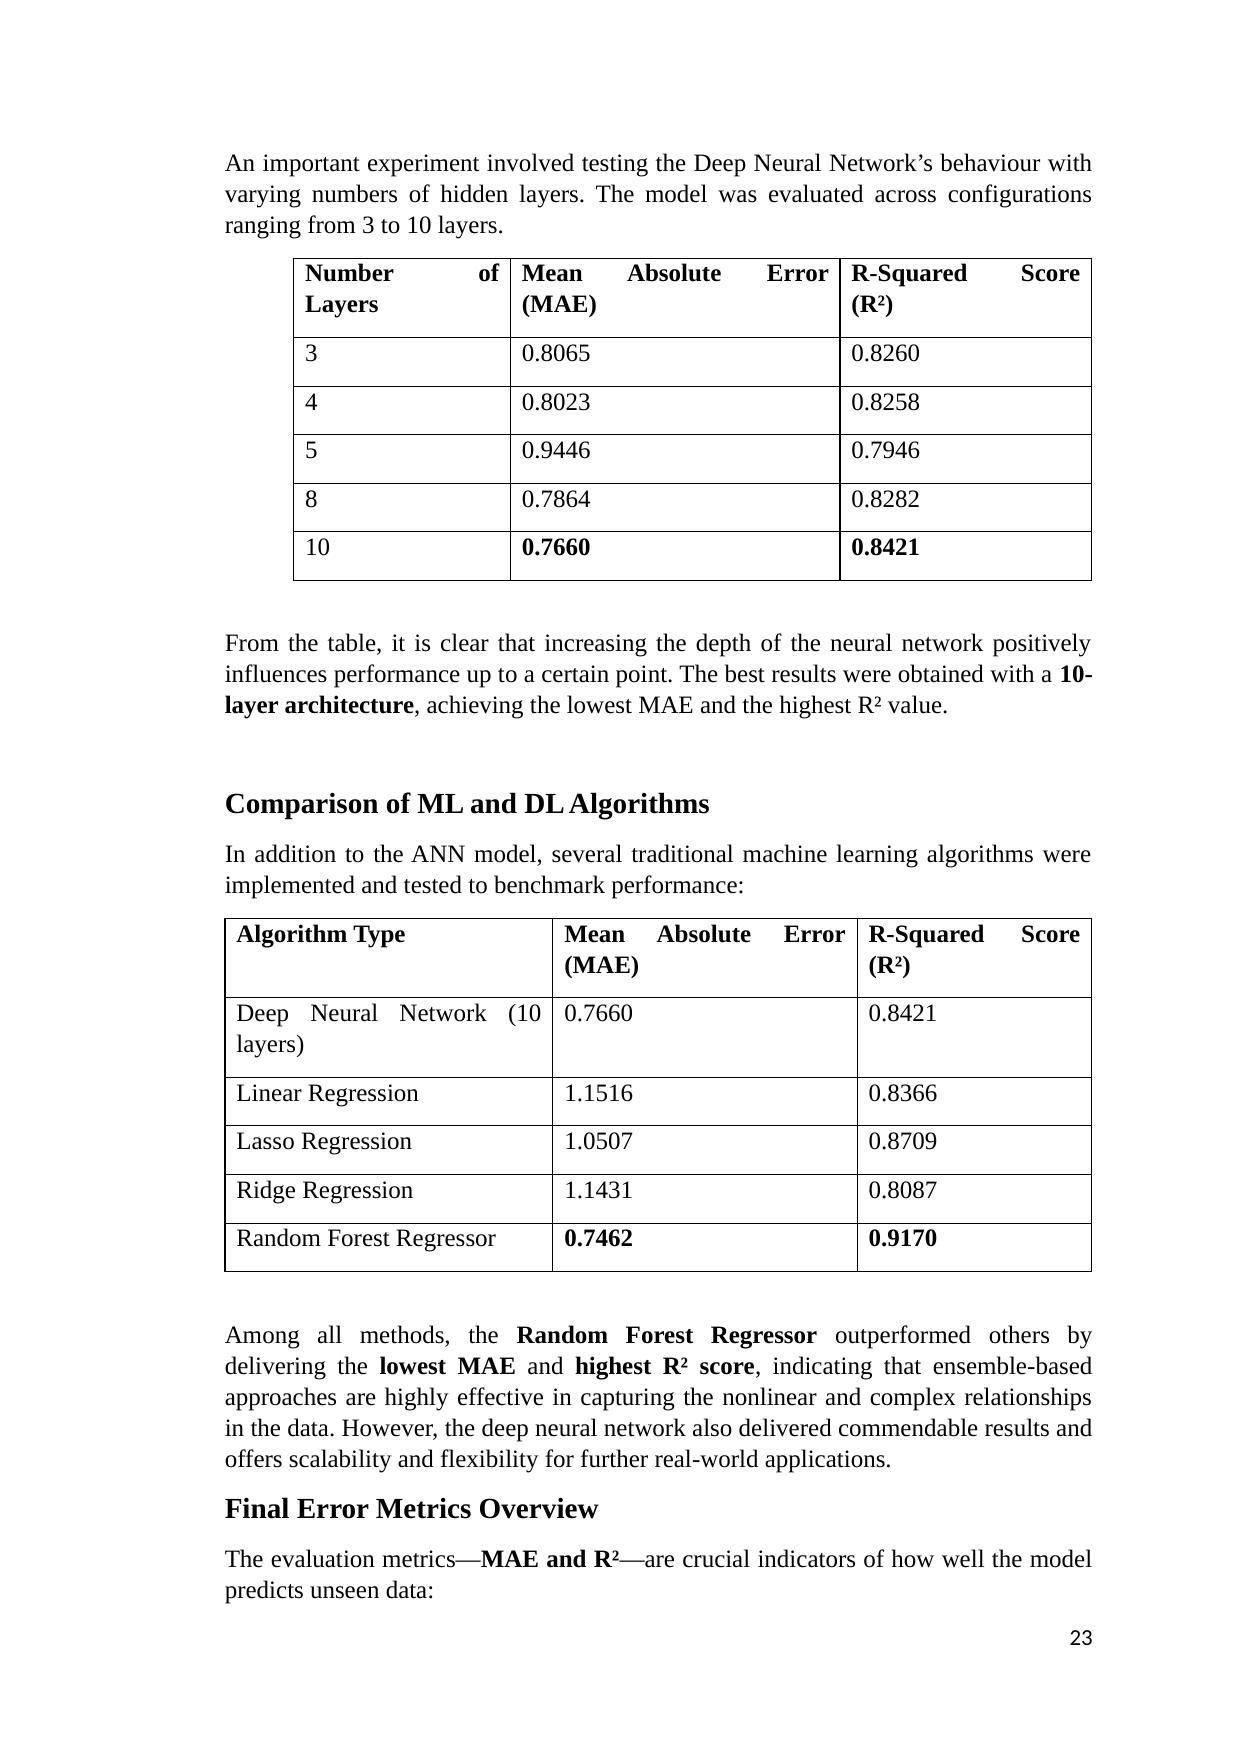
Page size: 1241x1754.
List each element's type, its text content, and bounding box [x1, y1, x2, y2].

table_cell 0.7946 [841, 435, 1091, 483]
table_header R-Squared Score (R²) [841, 259, 1091, 337]
table_cell 0.8421 [841, 532, 1091, 580]
table_header Mean Absolute Error (MAE) [553, 919, 857, 997]
table_header Mean Absolute Error (MAE) [511, 259, 839, 337]
text An important experiment involved testing the Deep Neural Network’s behaviour with varying numbers of hidden layers. The model was evaluated across configurations ranging from 3 to 10 layers. [224, 148, 1092, 238]
text Final Error Metrics Overview [224, 1492, 1092, 1525]
table_cell 4 [294, 387, 510, 434]
table_cell 0.7864 [511, 484, 839, 531]
table_cell 10 [294, 532, 510, 580]
table_cell 0.9446 [511, 435, 839, 483]
table_cell 0.7660 [553, 998, 857, 1077]
table_cell Random Forest Regressor [226, 1224, 552, 1271]
table_cell 0.8065 [511, 338, 839, 386]
table_cell 8 [294, 484, 510, 531]
table_cell 0.8282 [841, 484, 1091, 531]
table_header Number of Layers [294, 259, 510, 337]
table_cell Deep Neural Network (10 layers) [226, 998, 552, 1077]
table_cell 0.8421 [858, 998, 1091, 1077]
text Comparison of ML and DL Algorithms [224, 786, 1092, 819]
table_cell 3 [294, 338, 510, 386]
table_cell 0.8023 [511, 387, 839, 434]
text In addition to the ANN model, several traditional machine learning algorithms were implemented and tested to benchmark performance: [224, 839, 1092, 899]
table_cell 1.0507 [553, 1126, 857, 1174]
text The evaluation metrics—MAE and R²—are crucial indicators of how well the model predicts unseen data: [224, 1544, 1092, 1604]
table_cell 0.8260 [841, 338, 1091, 386]
text Among all methods, the Random Forest Regressor outperformed others by delivering the lowest MAE and highest R² score, indicating that ensemble-based approaches are highly effective in capturing the nonlinear and complex relationships in the data. However, the deep neural network also delivered commendable results and offers scalability and flexibility for further real-world applications. [224, 1320, 1092, 1473]
text From the table, it is clear that increasing the depth of the neural network positively influences performance up to a certain point. The best results were obtained with a 10-layer architecture, achieving the lowest MAE and the highest R² value. [224, 628, 1092, 719]
table_cell Ridge Regression [226, 1175, 552, 1222]
table_cell 0.8366 [858, 1078, 1091, 1125]
table_cell Linear Regression [226, 1078, 552, 1125]
table_cell 0.8709 [858, 1126, 1091, 1174]
table_cell Lasso Regression [226, 1126, 552, 1174]
table_cell 1.1516 [553, 1078, 857, 1125]
table_header R-Squared Score (R²) [858, 919, 1091, 997]
table_cell 0.8087 [858, 1175, 1091, 1222]
table_cell 1.1431 [553, 1175, 857, 1222]
table_header Algorithm Type [226, 919, 552, 997]
table_cell 0.7462 [553, 1224, 857, 1271]
table_cell 0.9170 [858, 1224, 1091, 1271]
table_cell 0.8258 [841, 387, 1091, 434]
table_cell 0.7660 [511, 532, 839, 580]
table_cell 5 [294, 435, 510, 483]
